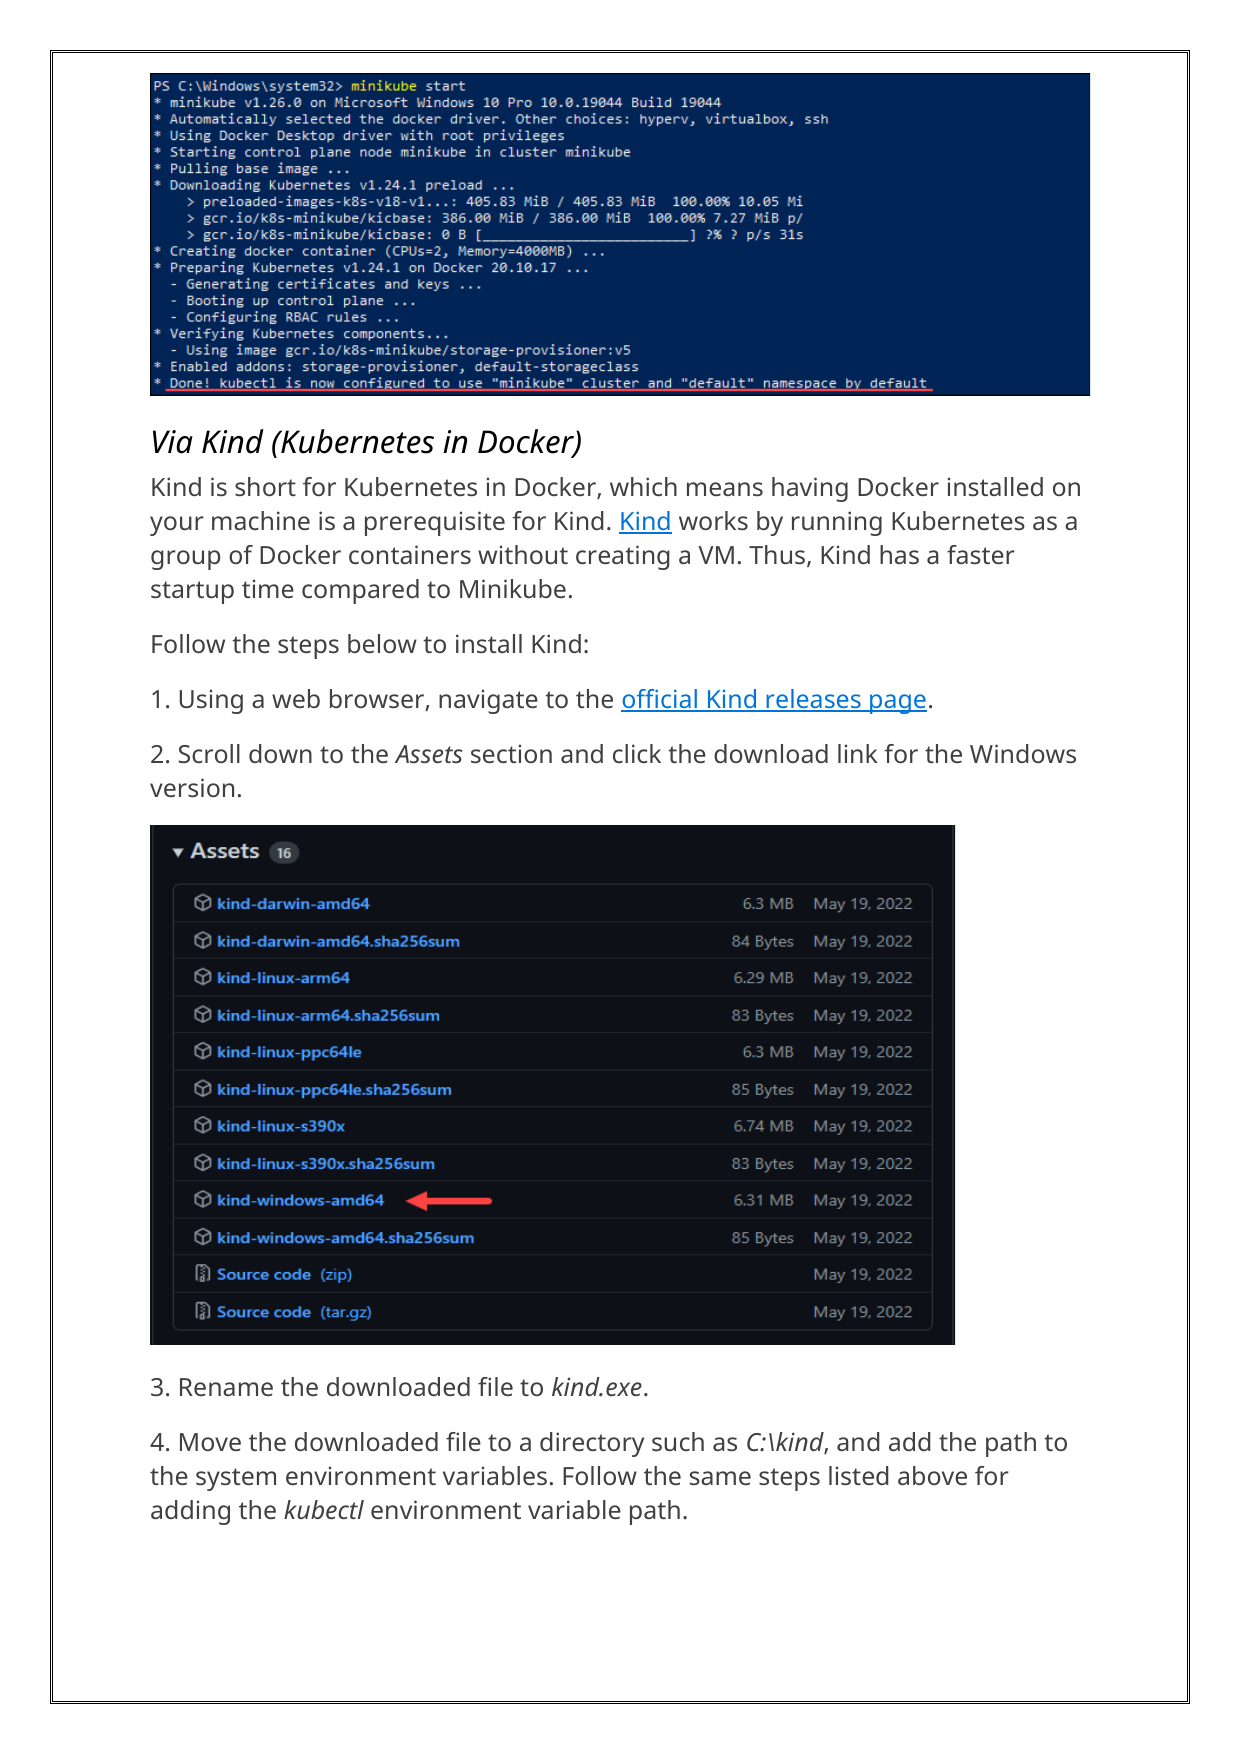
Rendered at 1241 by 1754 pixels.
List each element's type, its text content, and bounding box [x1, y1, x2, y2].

subtitle Via Kind (Kubernetes in Docker) [150, 420, 1090, 463]
text 2. Scroll down to the Assets section and click the download link for the Windows version. [150, 736, 1090, 804]
text Kind is short for Kubernetes in Docker, which means having Docker installed on your machine is a prerequisite for Kind. Kind works by running Kubernetes as a group of Docker containers without creating a VM. Thus, Kind has a faster startup time compared to Minikube. [150, 469, 1090, 606]
text 3. Rename the downloaded file to kind.exe. [150, 1370, 1090, 1404]
picture [150, 825, 956, 1345]
text 4. Move the downloaded file to a directory such as C:\kind, and add the path to the system environment variables. Follow the same steps listed above for adding the kubectl environment variable path. [150, 1425, 1090, 1527]
text 1. Using a web browser, navigate to the official Kind releases page. [150, 681, 1090, 715]
text Follow the steps below to install Kind: [150, 626, 1090, 661]
picture [150, 73, 1091, 396]
